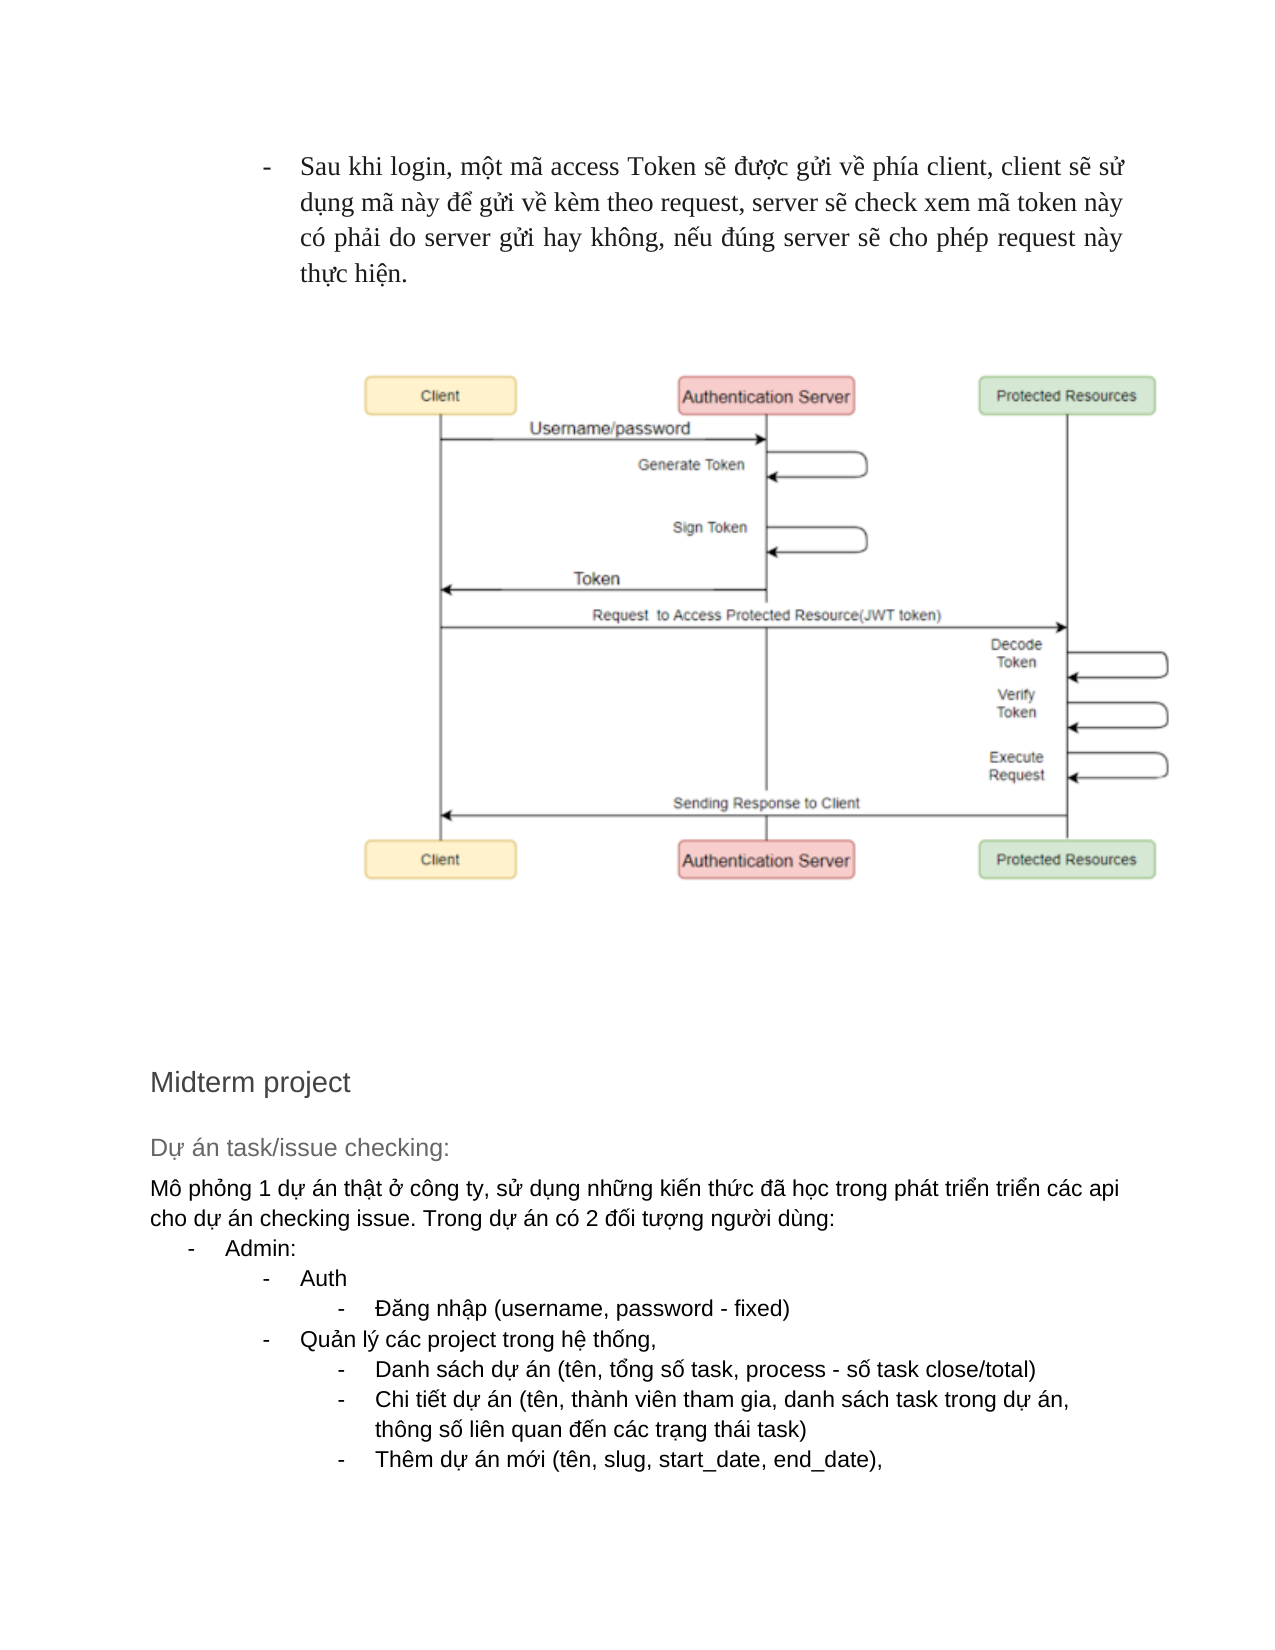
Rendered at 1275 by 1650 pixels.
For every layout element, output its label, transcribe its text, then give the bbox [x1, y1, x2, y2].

subtitle Dự án task/issue checking: [150, 1133, 1125, 1162]
picture [300, 292, 1243, 993]
text Mô phỏng 1 dự án thật ở công ty, sử dụng những kiến thức đã học trong phát triển triển các api cho dự án checking issue. Trong dự án có 2 đối tượng người dùng: [150, 1174, 1125, 1231]
list Quản lý các project trong hệ thống, [262, 1326, 1125, 1352]
list Admin: [187, 1235, 1125, 1261]
list Chi tiết dự án (tên, thành viên tham gia, danh sách task trong dự án, thông số liên quan đến các trạng thái task) [337, 1386, 1125, 1443]
list Đăng nhập (username, password - fixed) [337, 1295, 1125, 1322]
list Sau khi login, một mã access Token sẽ được gửi về phía client, client sẽ sử dụng mã này để gửi về kèm theo request, server sẽ check xem mã token này có phải do server gửi hay không, nếu đúng server sẽ cho phép request này thực hiện. [262, 150, 1125, 288]
list Auth [262, 1265, 1125, 1292]
list Danh sách dự án (tên, tổng số task, process - số task close/total) [337, 1356, 1125, 1382]
list Thêm dự án mới (tên, slug, start_date, end_date), [337, 1446, 1125, 1473]
subtitle Midterm project [150, 1066, 1125, 1099]
